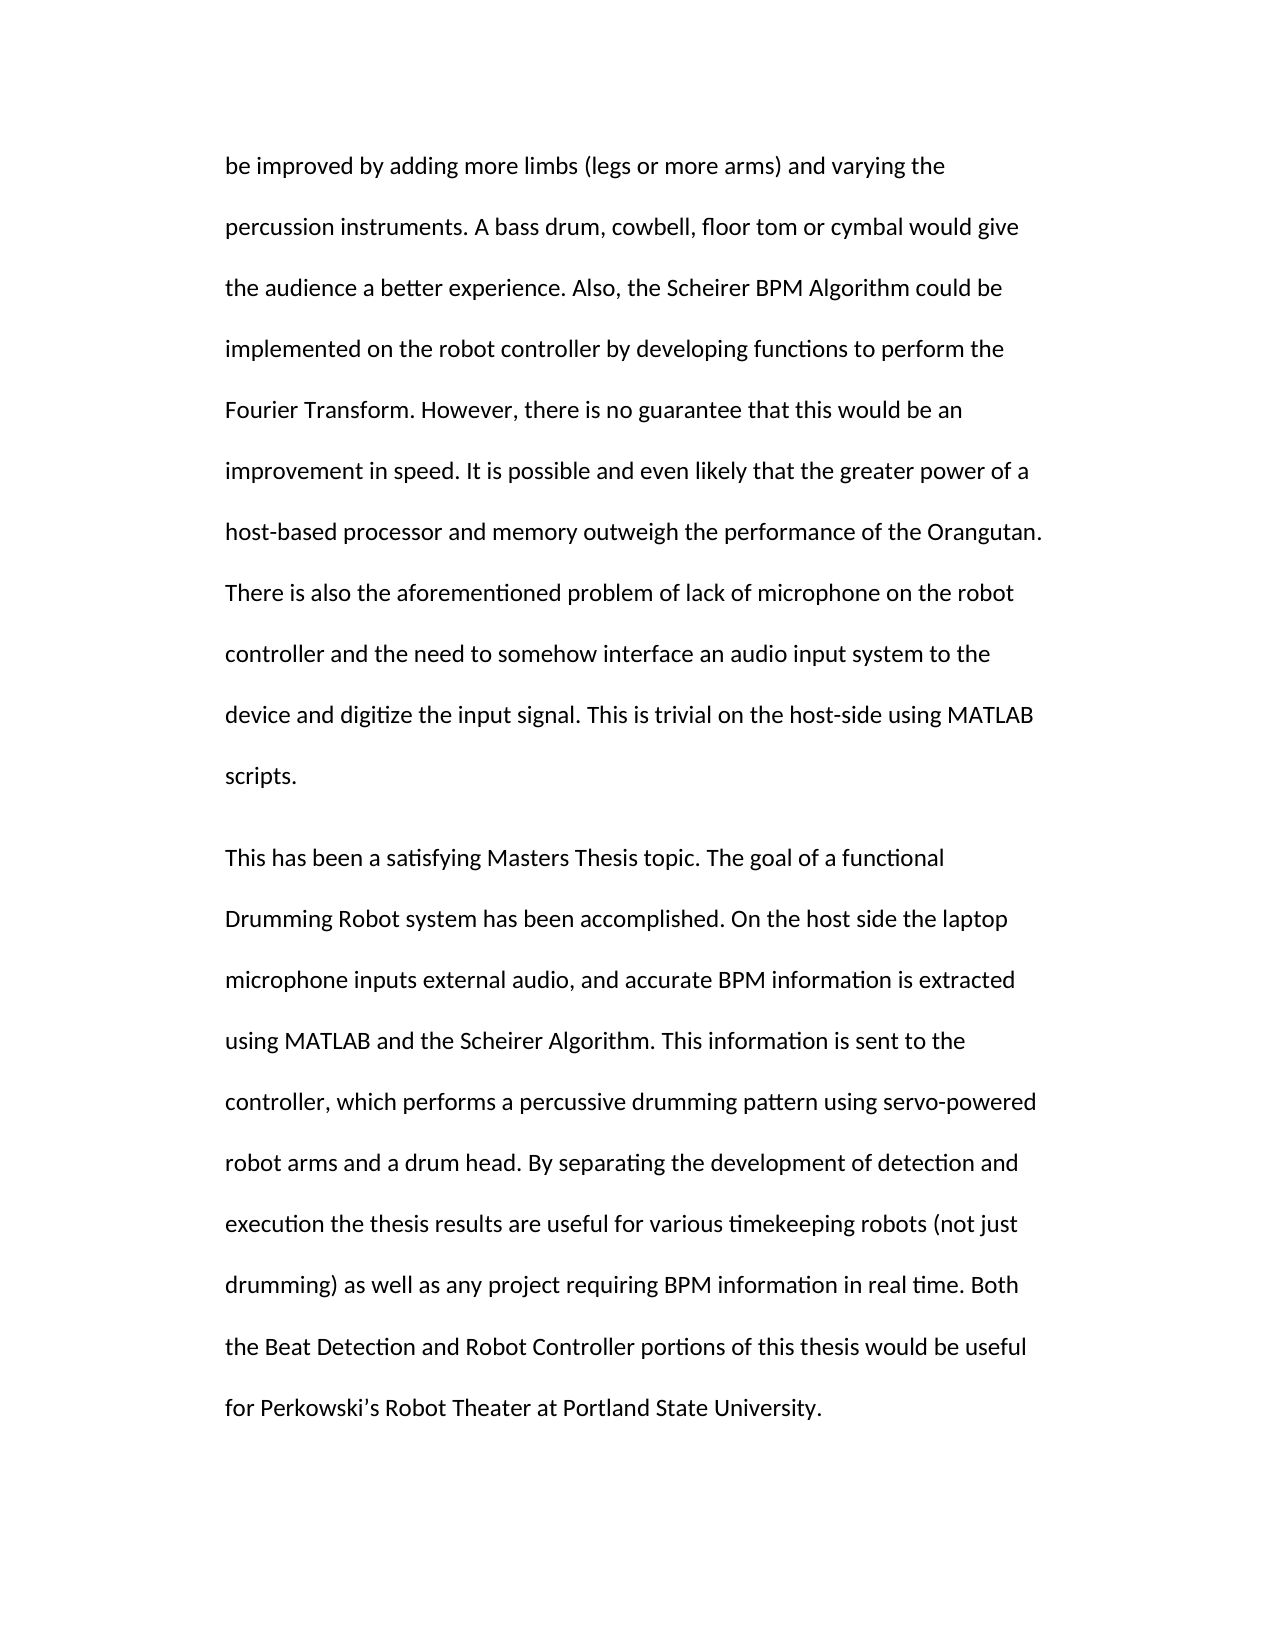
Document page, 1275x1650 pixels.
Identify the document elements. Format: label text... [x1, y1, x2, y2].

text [225, 150, 1050, 791]
text This has been a satisfying Masters Thesis topic. The goal of a functional Drumming Robot system has been accomplished. On the host side the laptop microphone inputs external audio, and accurate BPM information is extracted using MATLAB and the Scheirer Algorithm. This information is sent to the controller, which performs a percussive drumming pattern using servo-powered robot arms and a drum head. By separating the development of detection and execution the thesis results are useful for various timekeeping robots (not just drumming) as well as any project requiring BPM information in real time. Both the Beat Detection and Robot Controller portions of this thesis would be useful for Perkowski’s Robot Theater at Portland State University. [225, 842, 1050, 1422]
